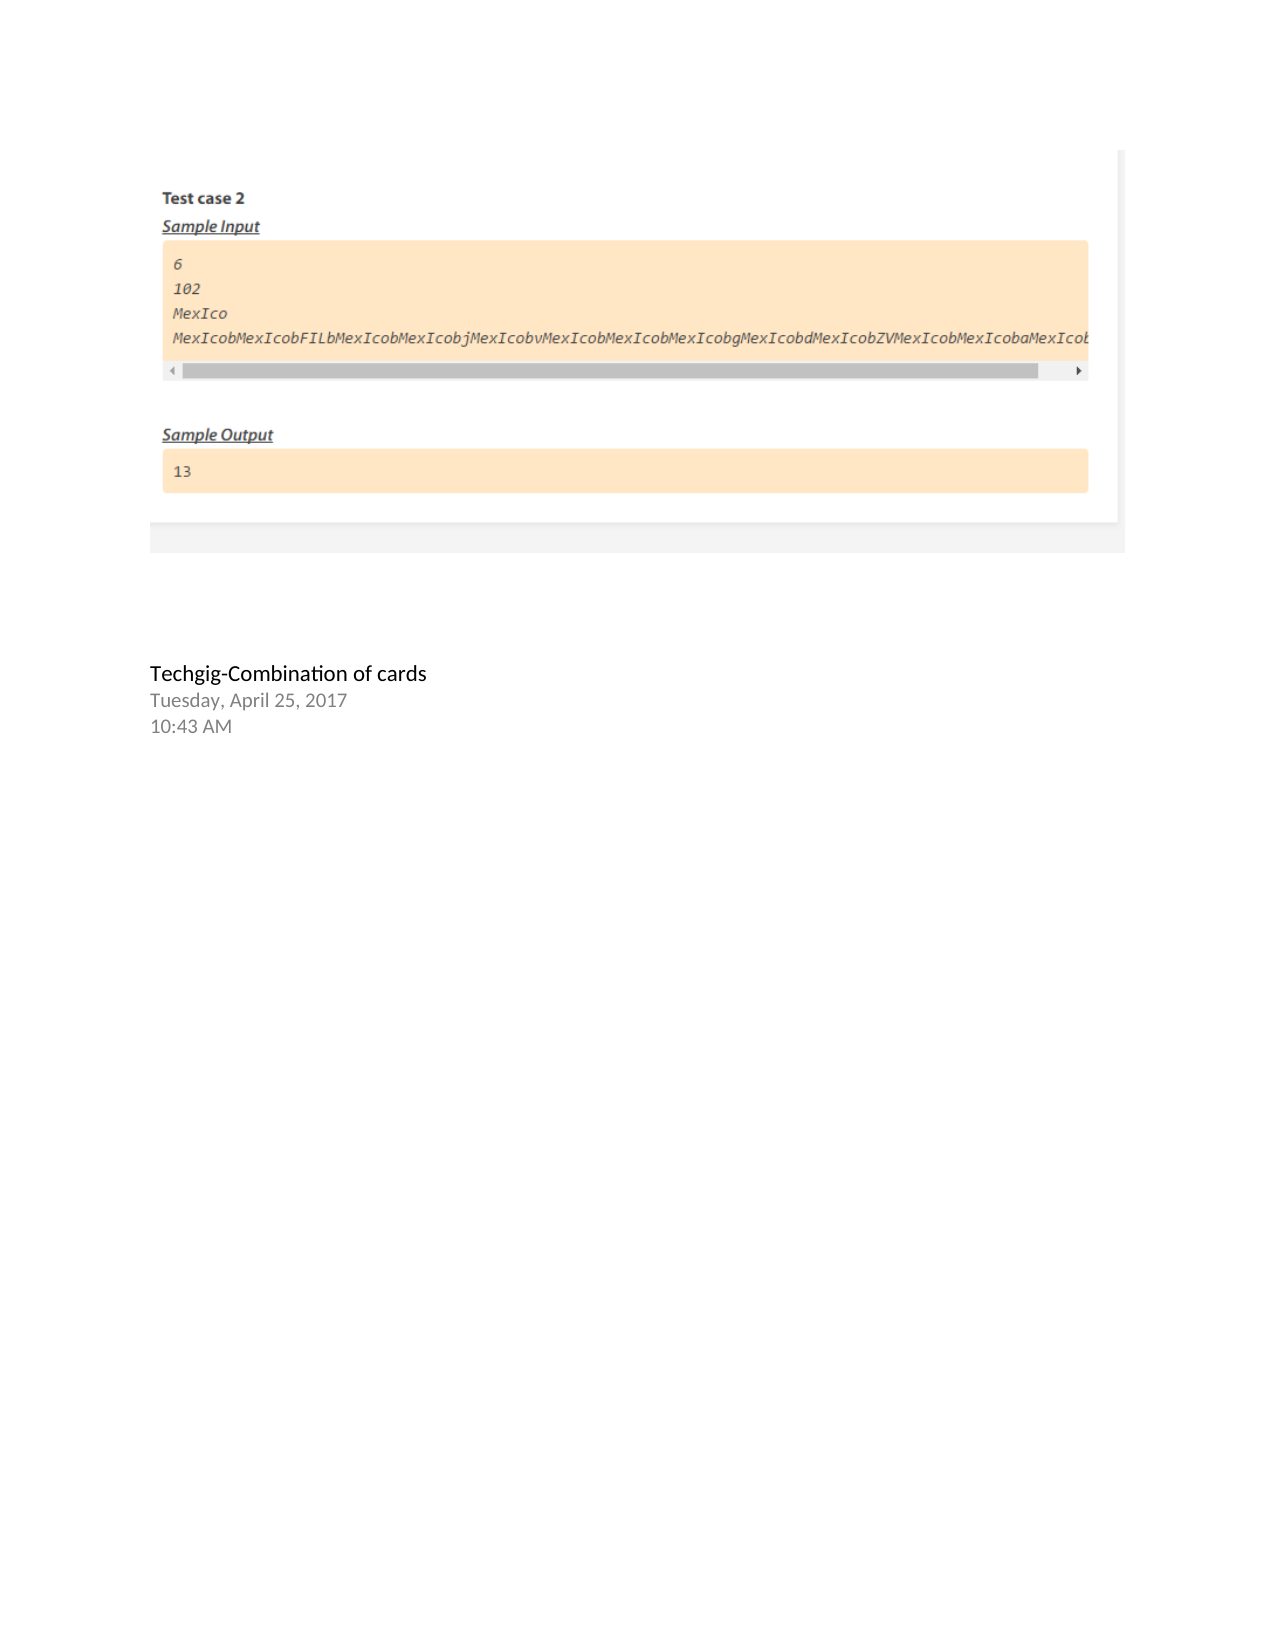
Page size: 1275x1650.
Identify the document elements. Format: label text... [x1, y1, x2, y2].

text 10:43 AM [150, 713, 1125, 738]
text Techgig-Combination of cards [150, 659, 1125, 687]
text Tuesday, April 25, 2017 [150, 687, 1125, 713]
picture [150, 150, 1125, 553]
